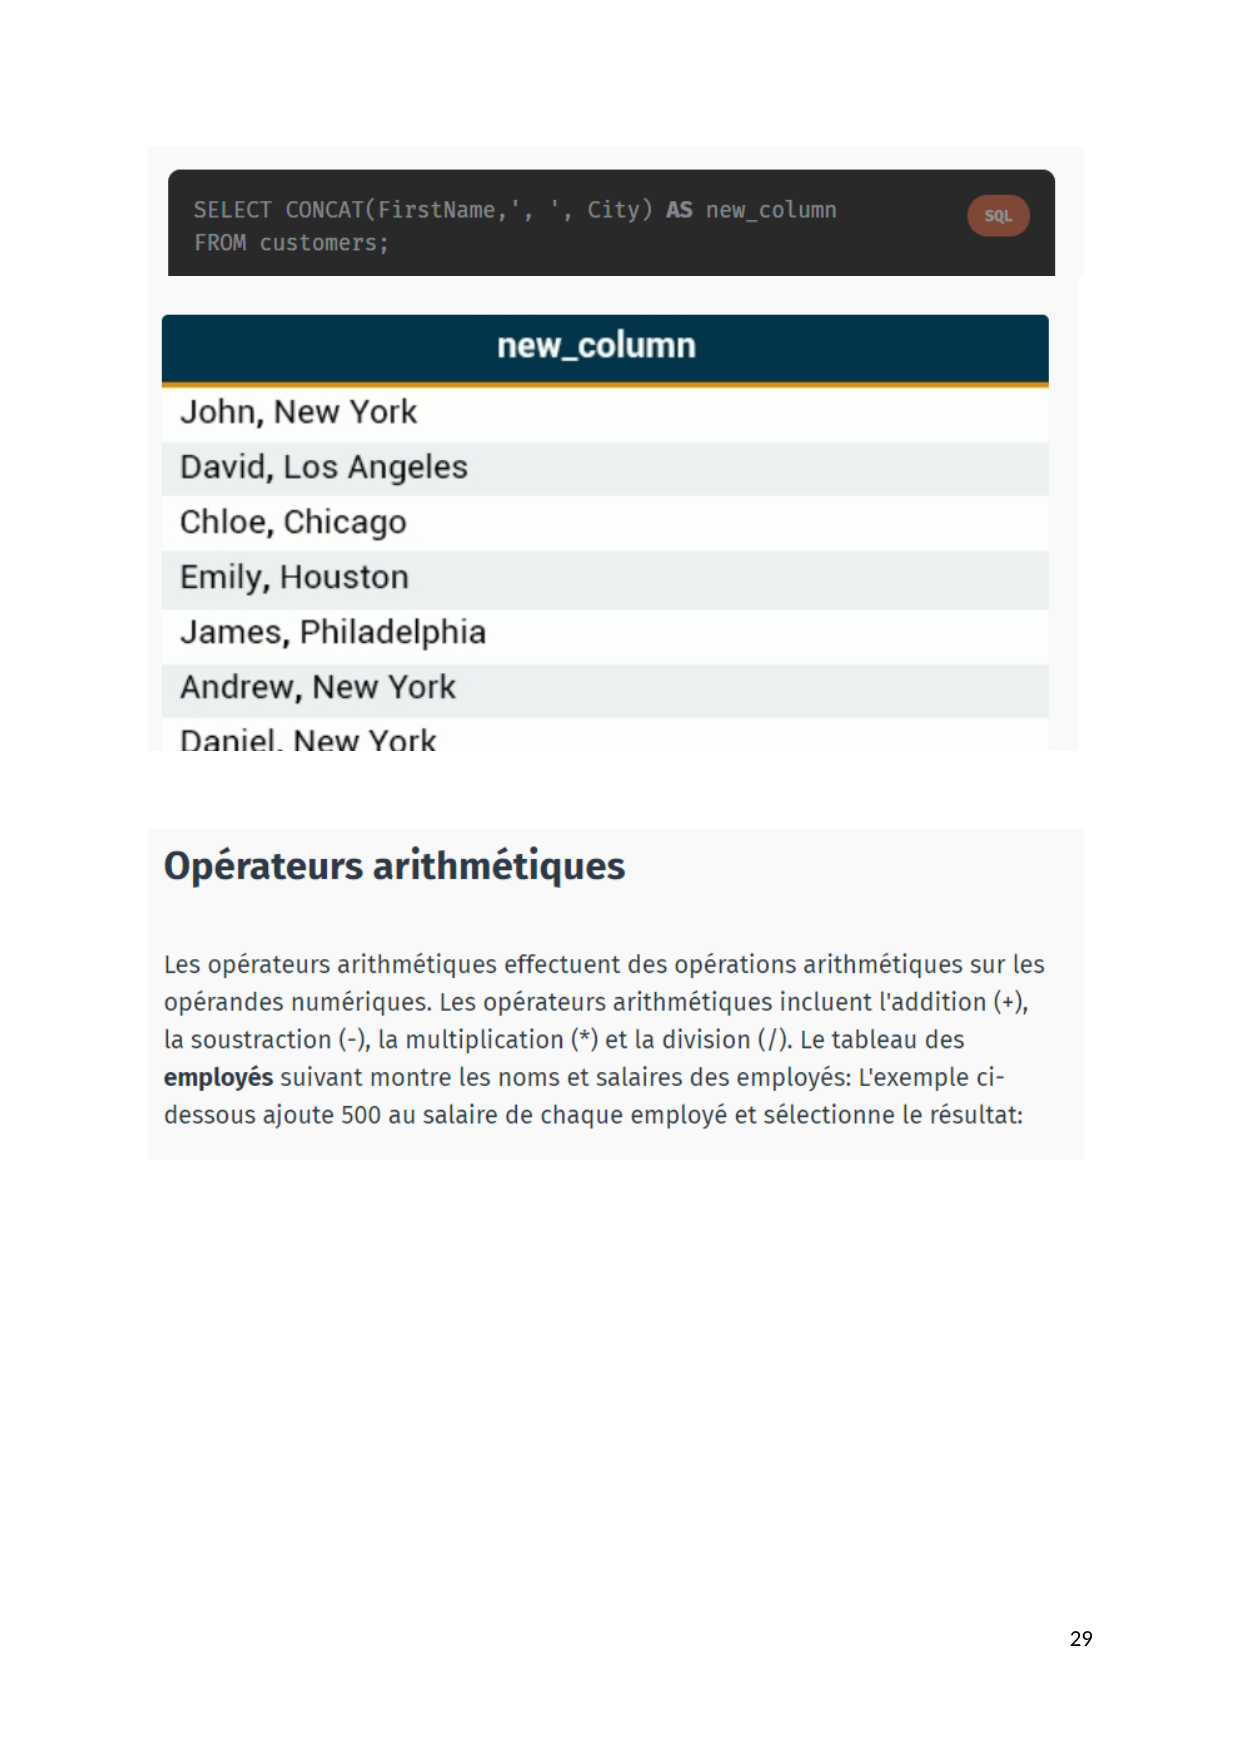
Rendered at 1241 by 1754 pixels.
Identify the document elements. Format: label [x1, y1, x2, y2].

picture [147, 147, 1084, 751]
picture [147, 829, 1084, 1160]
